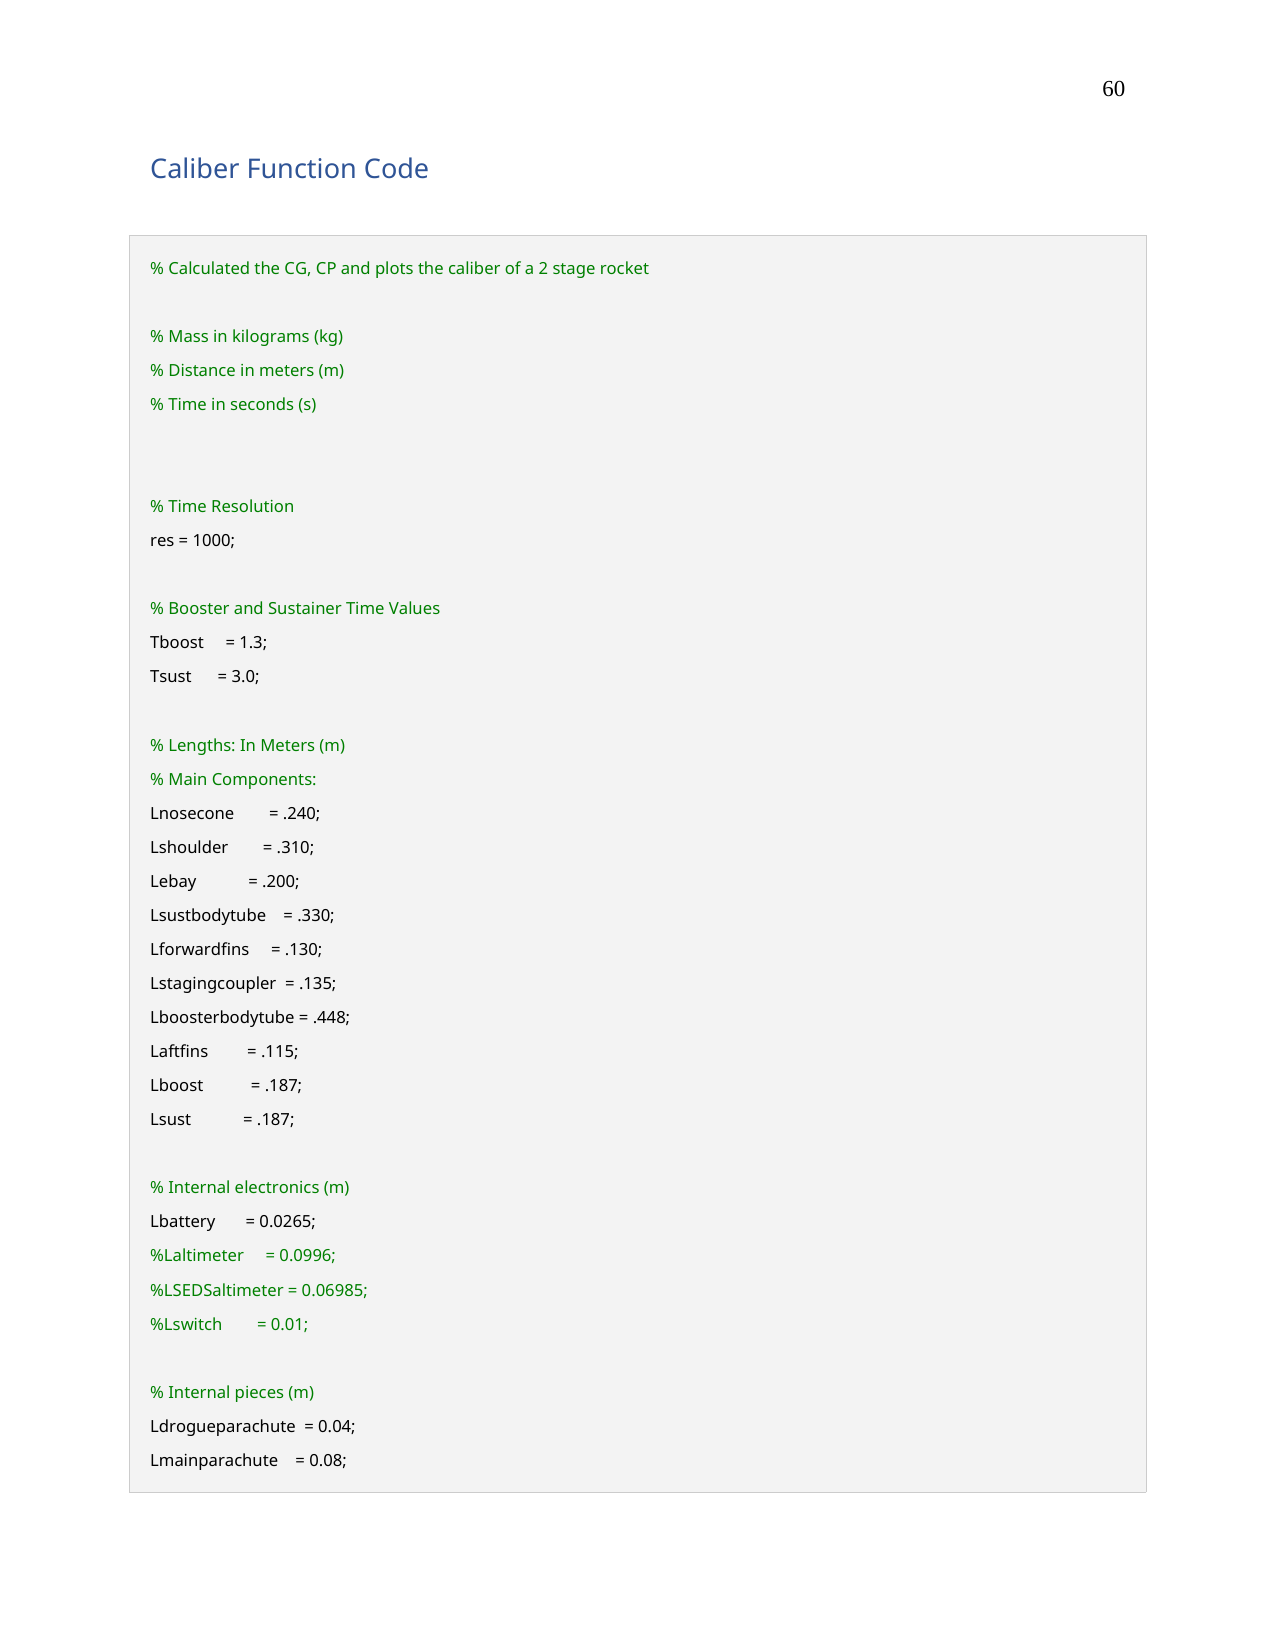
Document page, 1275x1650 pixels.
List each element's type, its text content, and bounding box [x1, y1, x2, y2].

subtitle Caliber Function Code [150, 150, 1125, 187]
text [130, 236, 1146, 1492]
